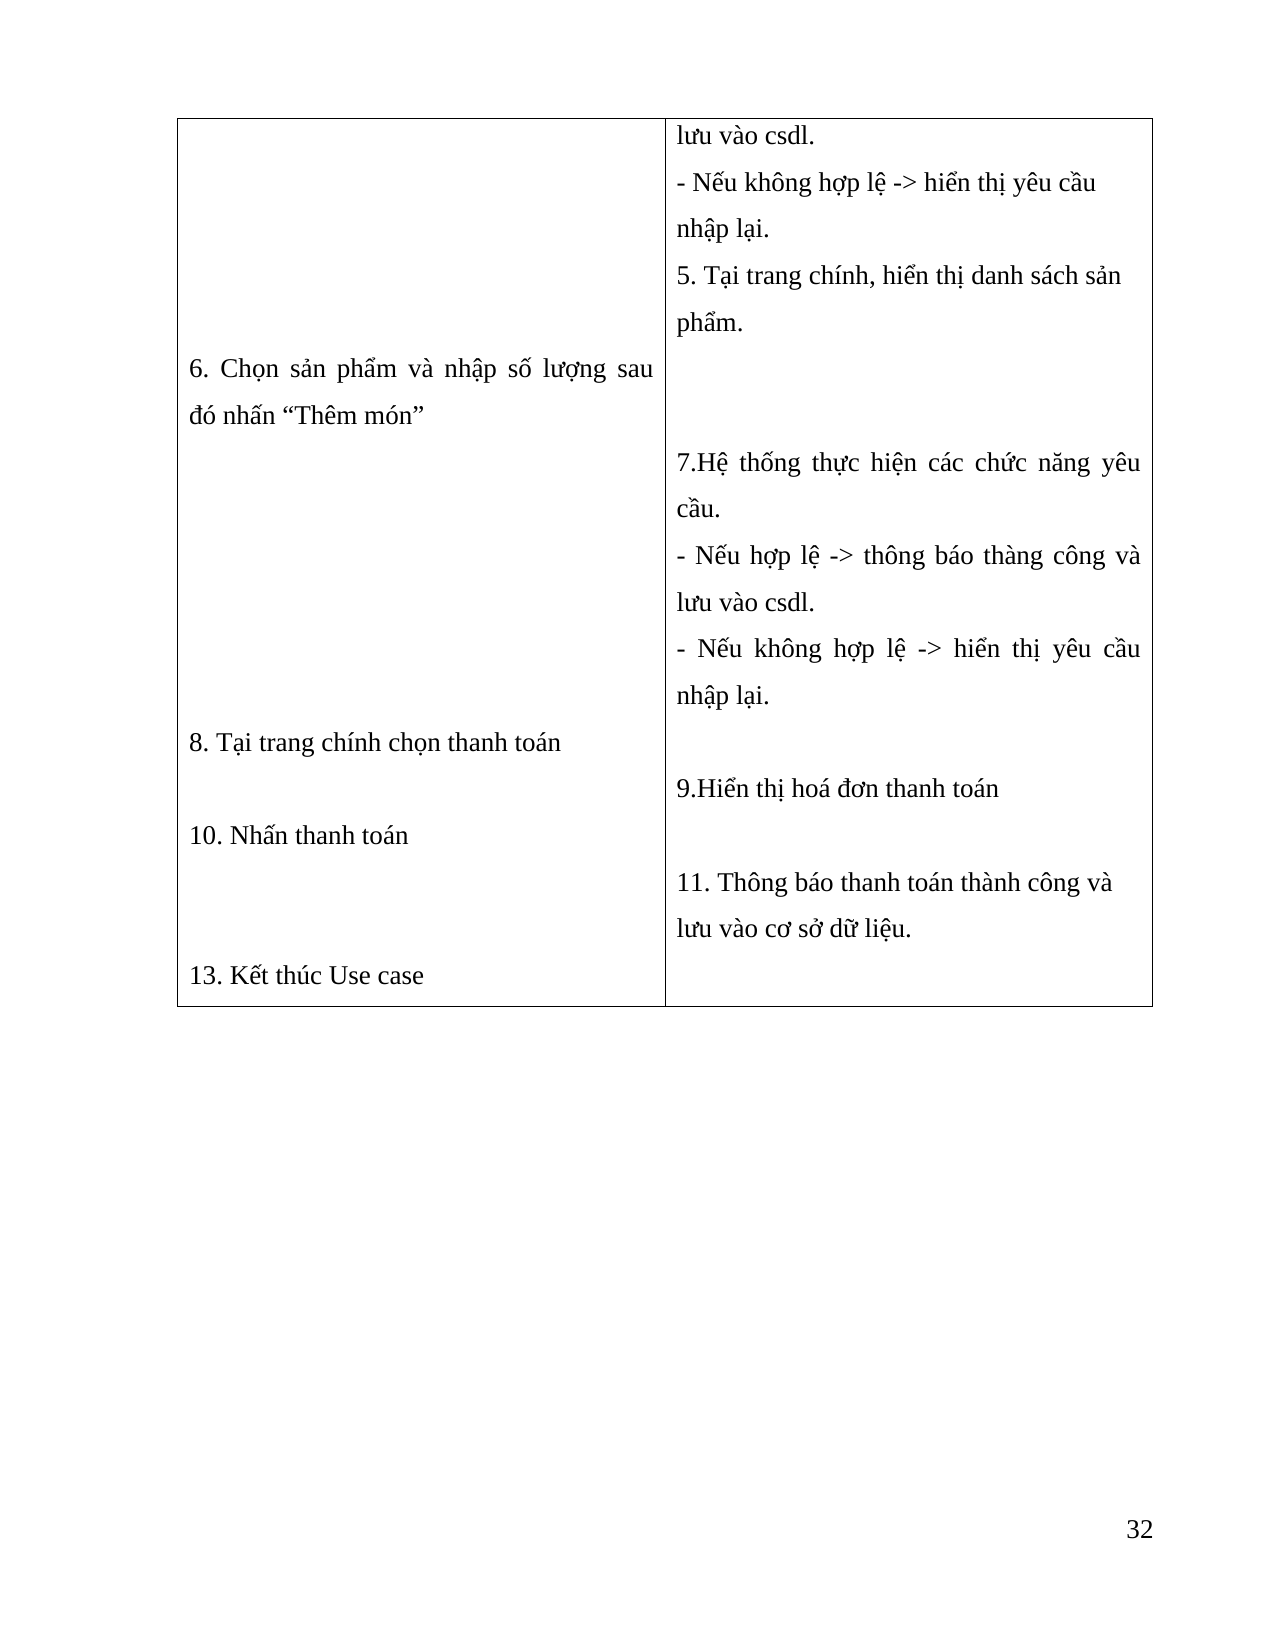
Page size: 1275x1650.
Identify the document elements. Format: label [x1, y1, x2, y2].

table_cell [178, 119, 665, 1006]
table_cell [666, 119, 1152, 1006]
